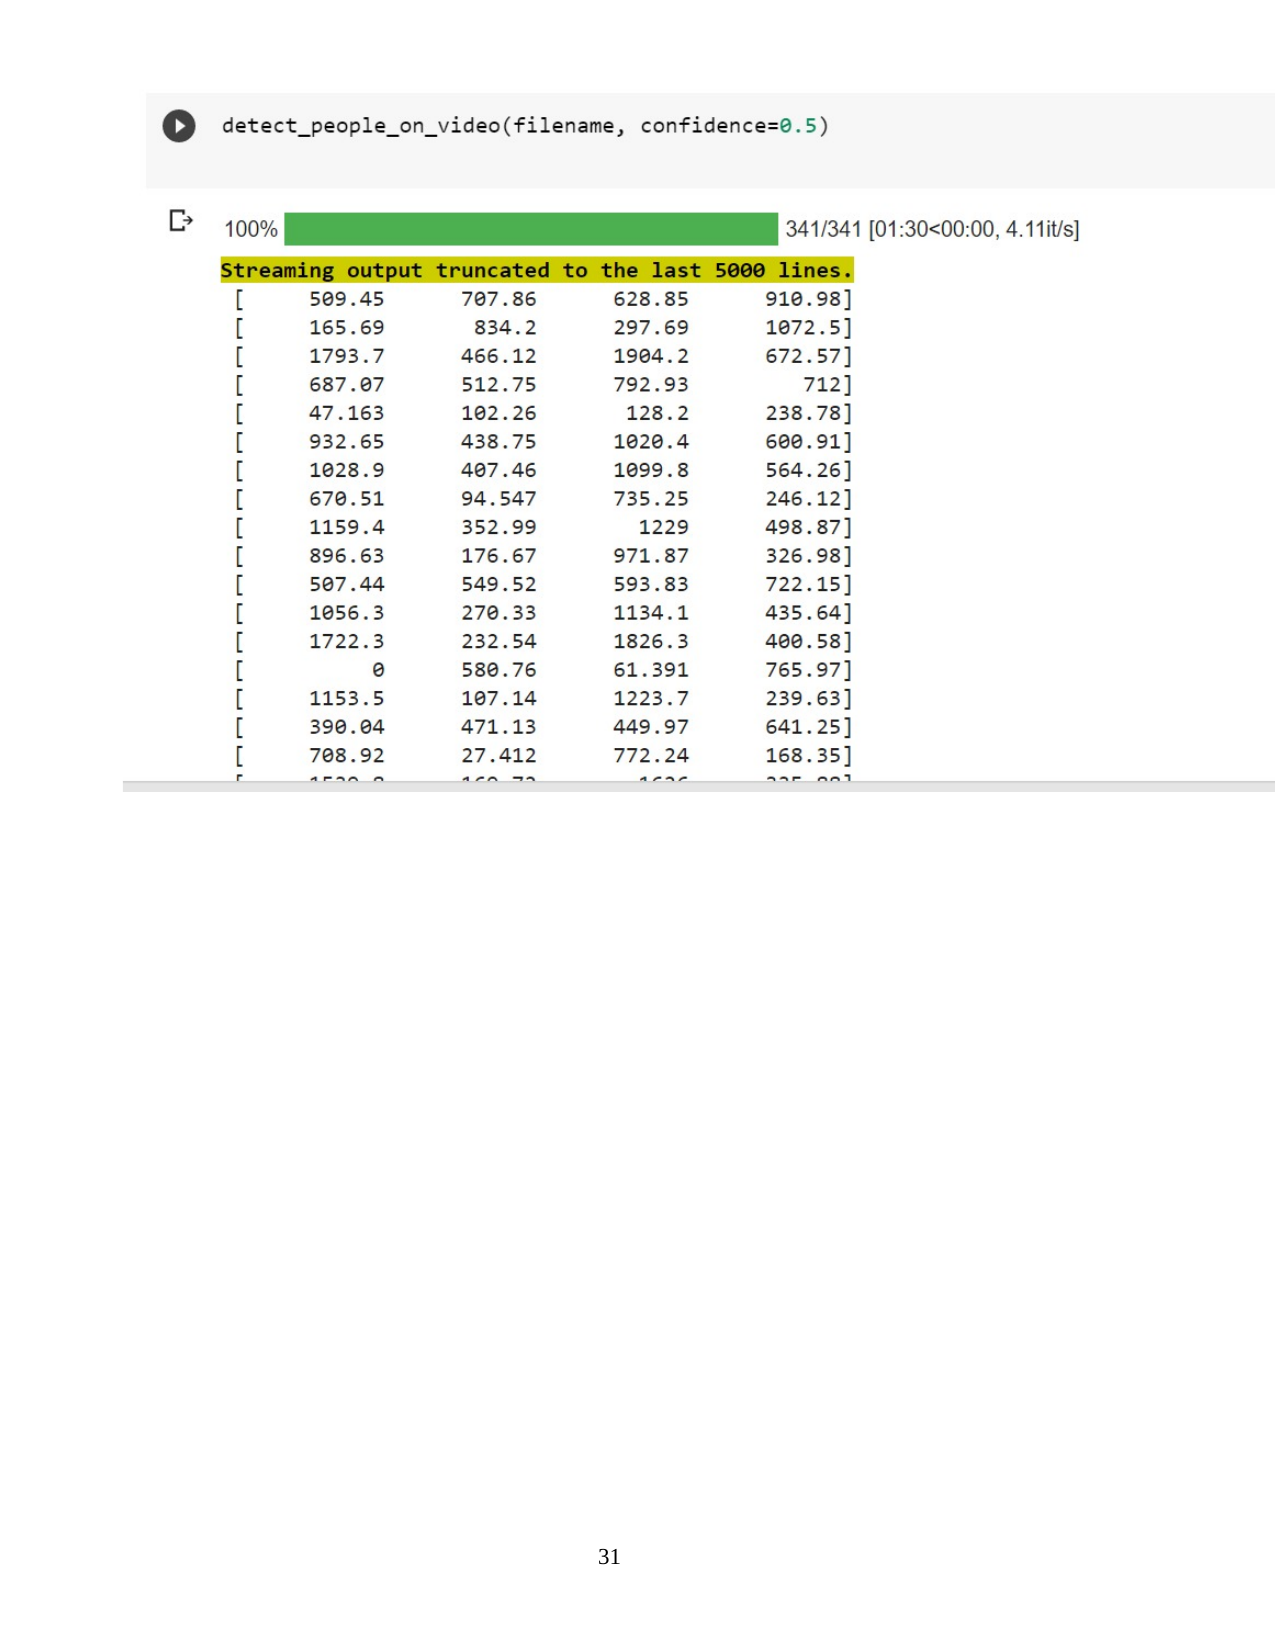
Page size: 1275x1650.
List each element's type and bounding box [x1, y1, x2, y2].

picture [122, 81, 1275, 792]
